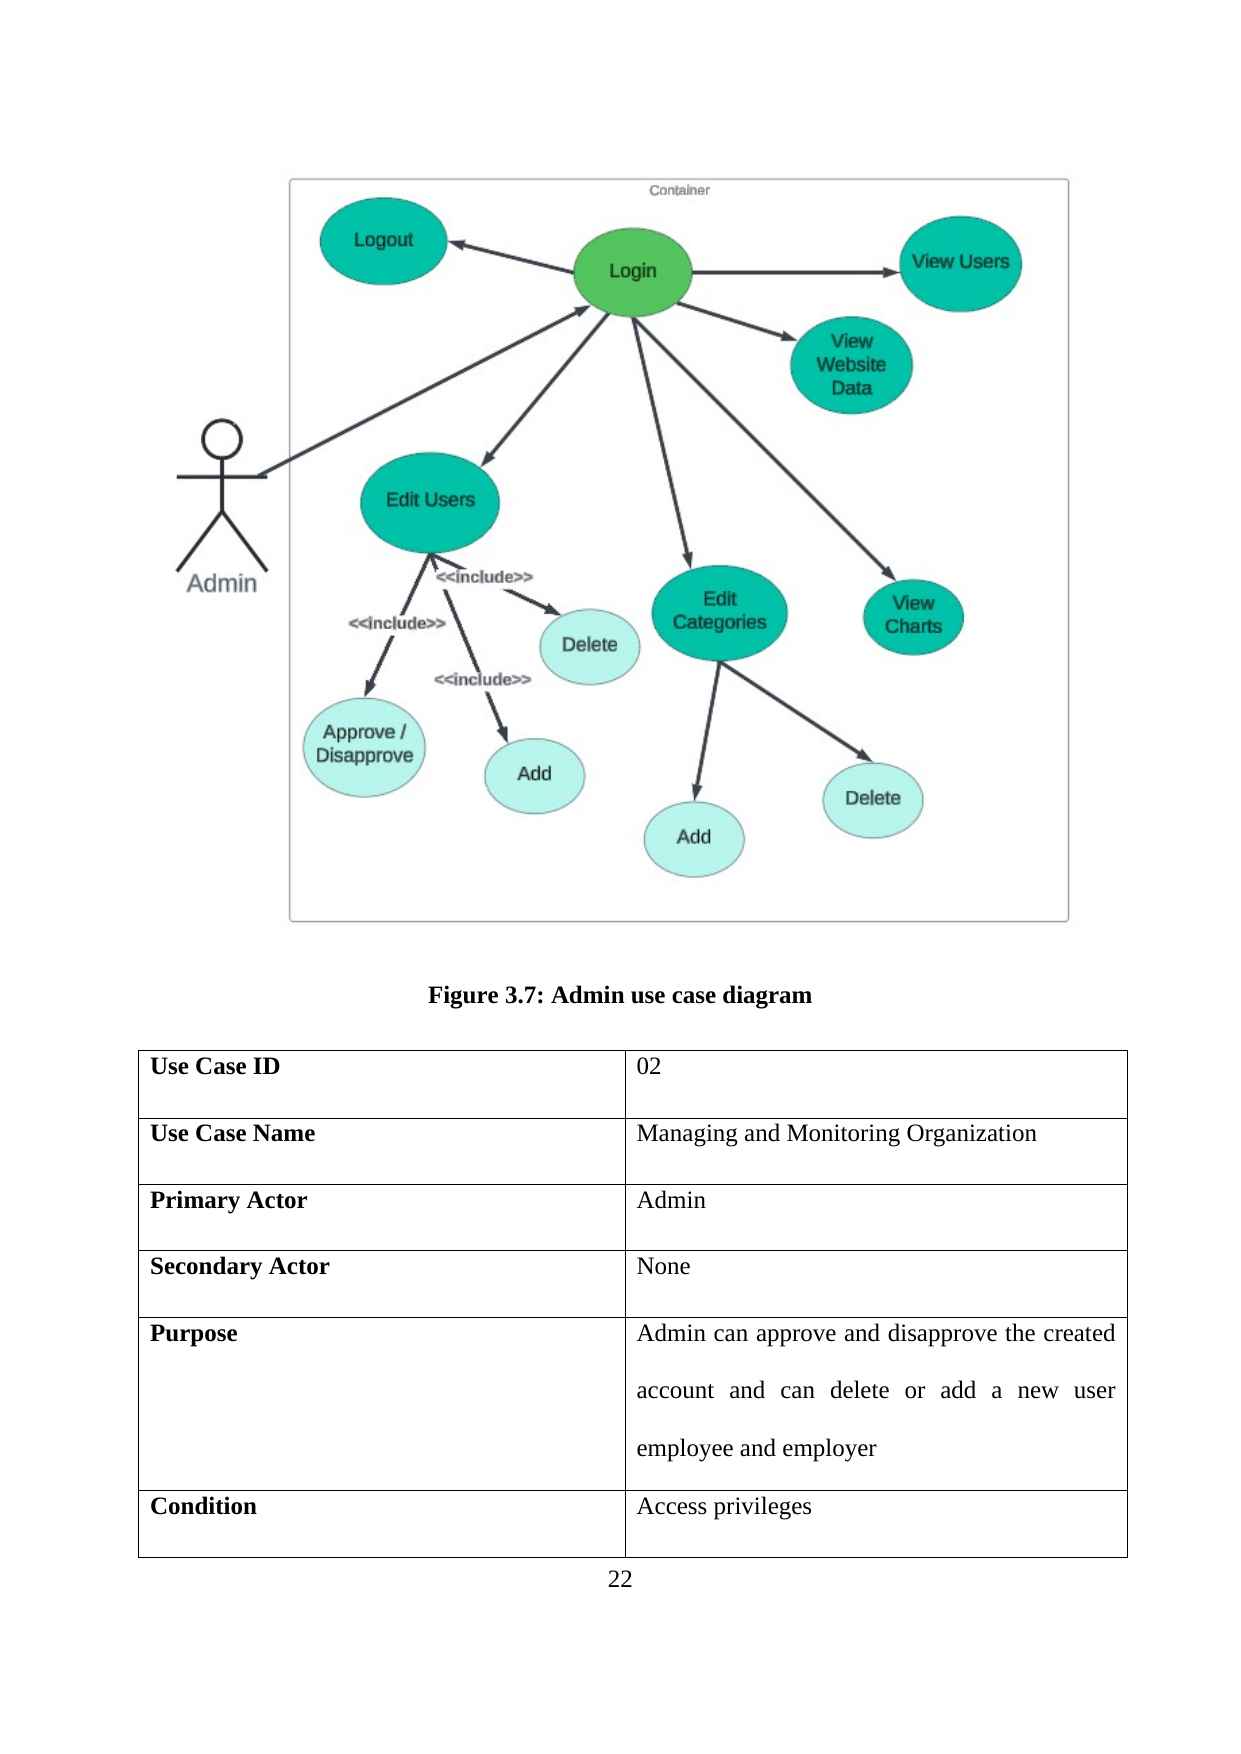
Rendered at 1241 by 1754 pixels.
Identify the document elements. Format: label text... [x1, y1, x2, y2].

table_cell Secondary Actor [139, 1251, 625, 1317]
table_header Use Case ID [139, 1051, 625, 1117]
table_cell Use Case Name [139, 1119, 625, 1184]
table_cell None [626, 1251, 1127, 1317]
table_cell Access privileges [626, 1491, 1127, 1557]
table_cell Admin [626, 1185, 1127, 1250]
table_cell Primary Actor [139, 1185, 625, 1250]
table_cell Condition [139, 1491, 625, 1557]
table_cell Purpose [139, 1318, 625, 1490]
picture [150, 150, 1091, 940]
table_cell Managing and Monitoring Organization [626, 1119, 1127, 1184]
table_cell Admin can approve and disapprove the created account and can delete or add a new user employee and employer [626, 1318, 1127, 1490]
table_header 02 [626, 1051, 1127, 1117]
